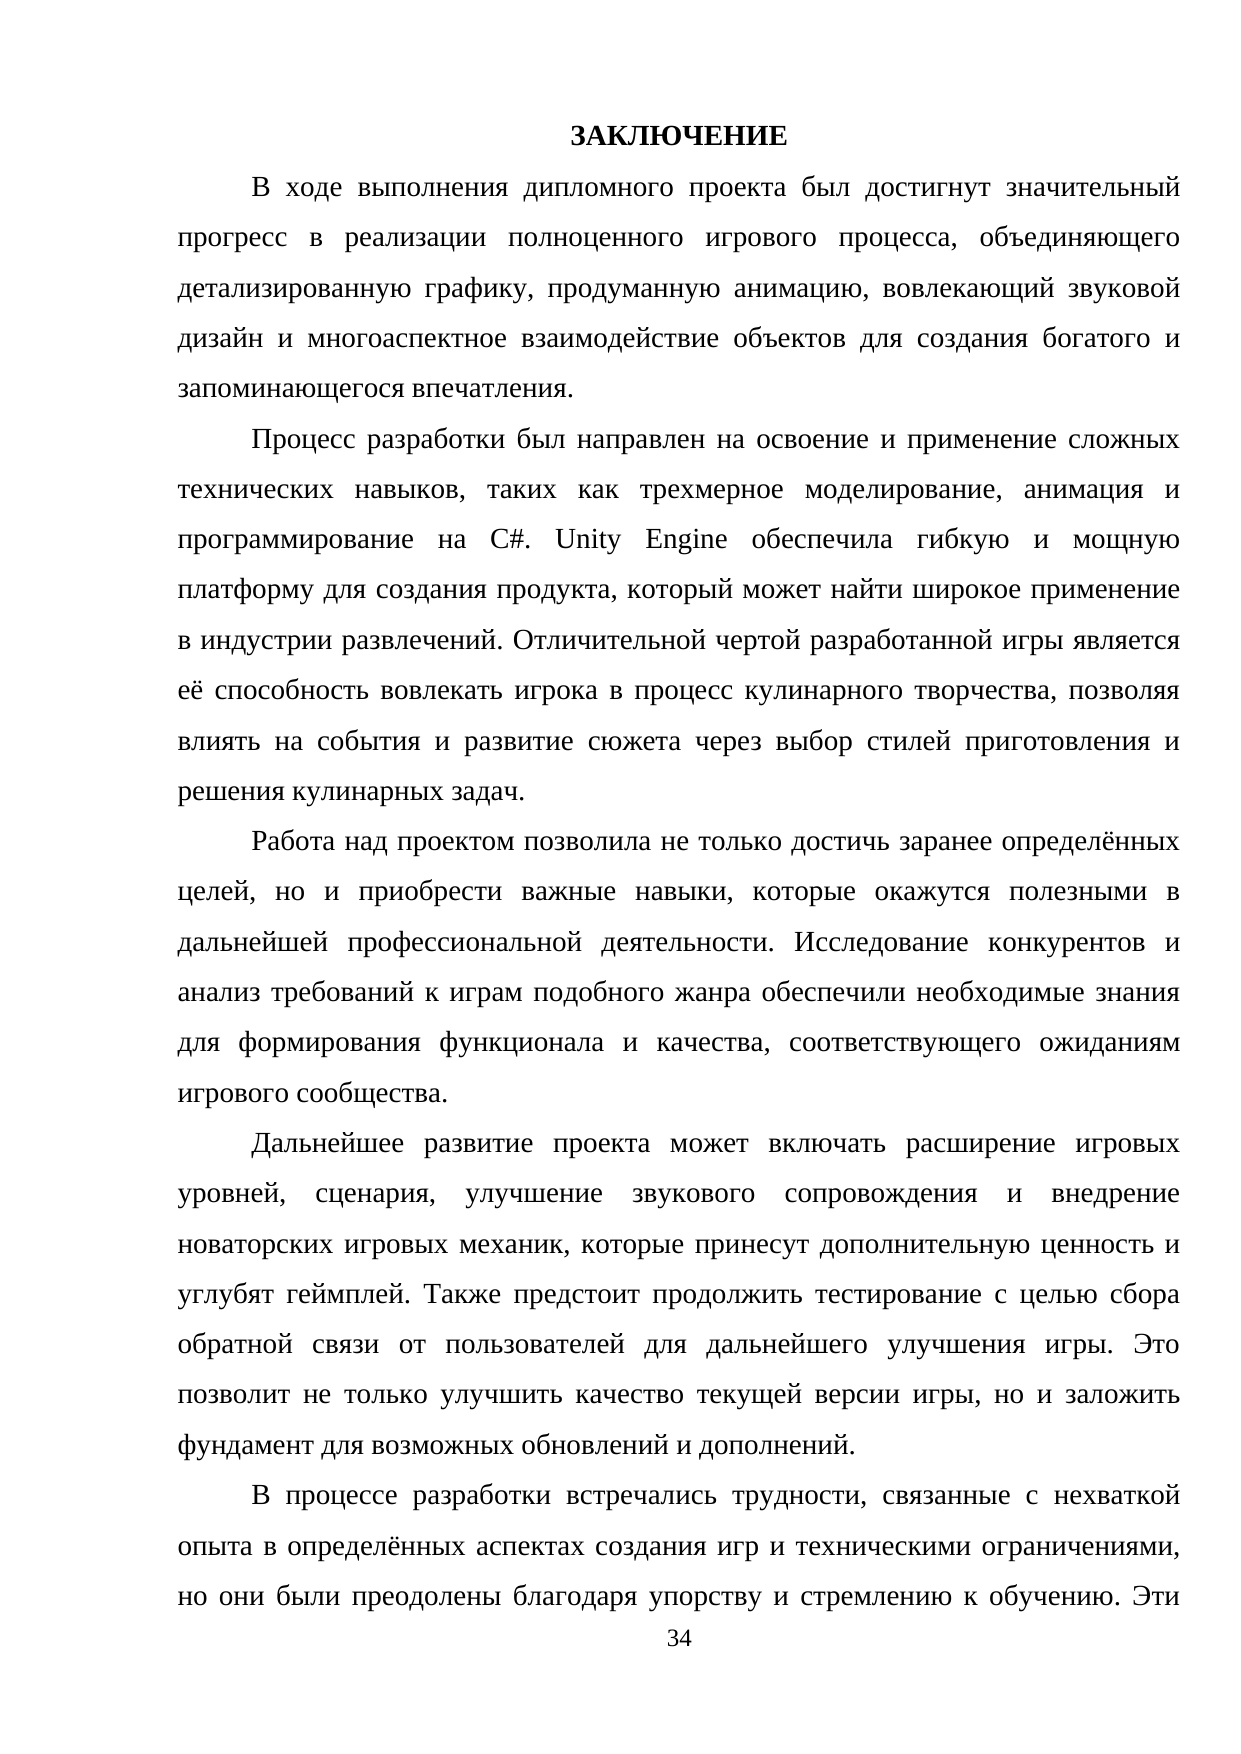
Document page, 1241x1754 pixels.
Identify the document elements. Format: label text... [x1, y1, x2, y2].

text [177, 1477, 1181, 1611]
text Процесс разработки был направлен на освоение и применение сложных технических навыков, таких как трехмерное моделирование, анимация и программирование на C#. Unity Engine обеспечила гибкую и мощную платформу для создания продукта, который может найти широкое применение в индустрии развлечений. Отличительной чертой разработанной игры является её способность вовлекать игрока в процесс кулинарного творчества, позволяя влиять на события и развитие сюжета через выбор стилей приготовления и решения кулинарных задач. [177, 421, 1181, 806]
text Дальнейшее развитие проекта может включать расширение игровых уровней, сценария, улучшение звукового сопровождения и внедрение новаторских игровых механик, которые принесут дополнительную ценность и углубят геймплей. Также предстоит продолжить тестирование с целью сбора обратной связи от пользователей для дальнейшего улучшения игры. Это позволит не только улучшить качество текущей версии игры, но и заложить фундамент для возможных обновлений и дополнений. [177, 1125, 1181, 1461]
subtitle ЗАКЛЮЧЕНИЕ [177, 118, 1181, 152]
text В ходе выполнения дипломного проекта был достигнут значительный прогресс в реализации полноценного игрового процесса, объединяющего детализированную графику, продуманную анимацию, вовлекающий звуковой дизайн и многоаспектное взаимодействие объектов для создания богатого и запоминающегося впечатления. [177, 169, 1181, 404]
text Работа над проектом позволила не только достичь заранее определённых целей, но и приобрести важные навыки, которые окажутся полезными в дальнейшей профессиональной деятельности. Исследование конкурентов и анализ требований к играм подобного жанра обеспечили необходимые знания для формирования функционала и качества, соответствующего ожиданиям игрового сообщества. [177, 823, 1181, 1108]
